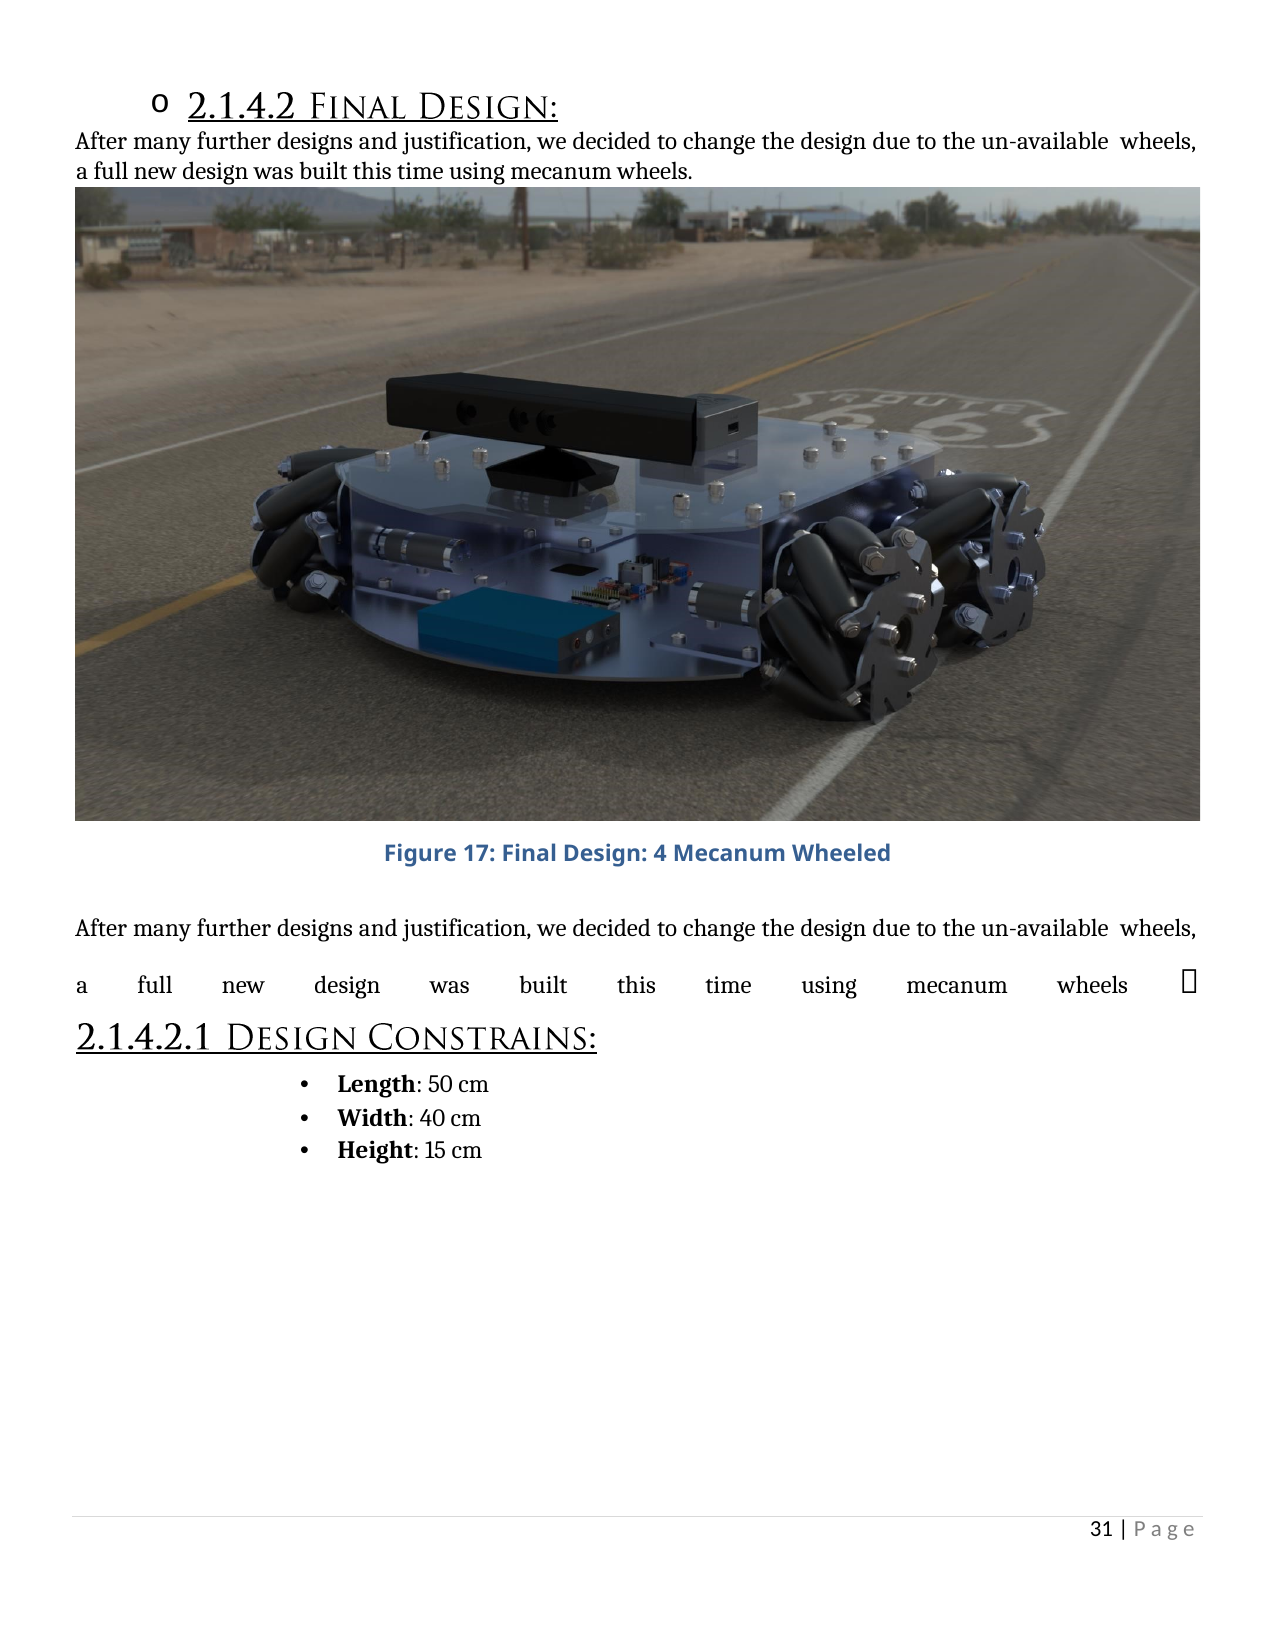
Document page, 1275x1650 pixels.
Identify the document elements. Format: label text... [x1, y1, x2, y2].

text After many further designs and justification, we decided to change the design due to the un-available wheels, a full new design was built this time using mecanum wheels. [75, 124, 1199, 186]
picture [187, 84, 578, 127]
picture [75, 187, 1200, 821]
list Length: 50 cm [300, 1069, 1199, 1099]
text After many further designs and justification, we decided to change the design due to the un-available wheels, a full new design was built this time using mecanum wheels  [75, 913, 1199, 1058]
text Figure 17: Final Design: 4 Mecanum Wheeled [132, 837, 1143, 869]
picture [76, 1015, 611, 1058]
list Width: 40 cm [300, 1103, 1199, 1133]
list Height: 15 cm [300, 1136, 1199, 1165]
